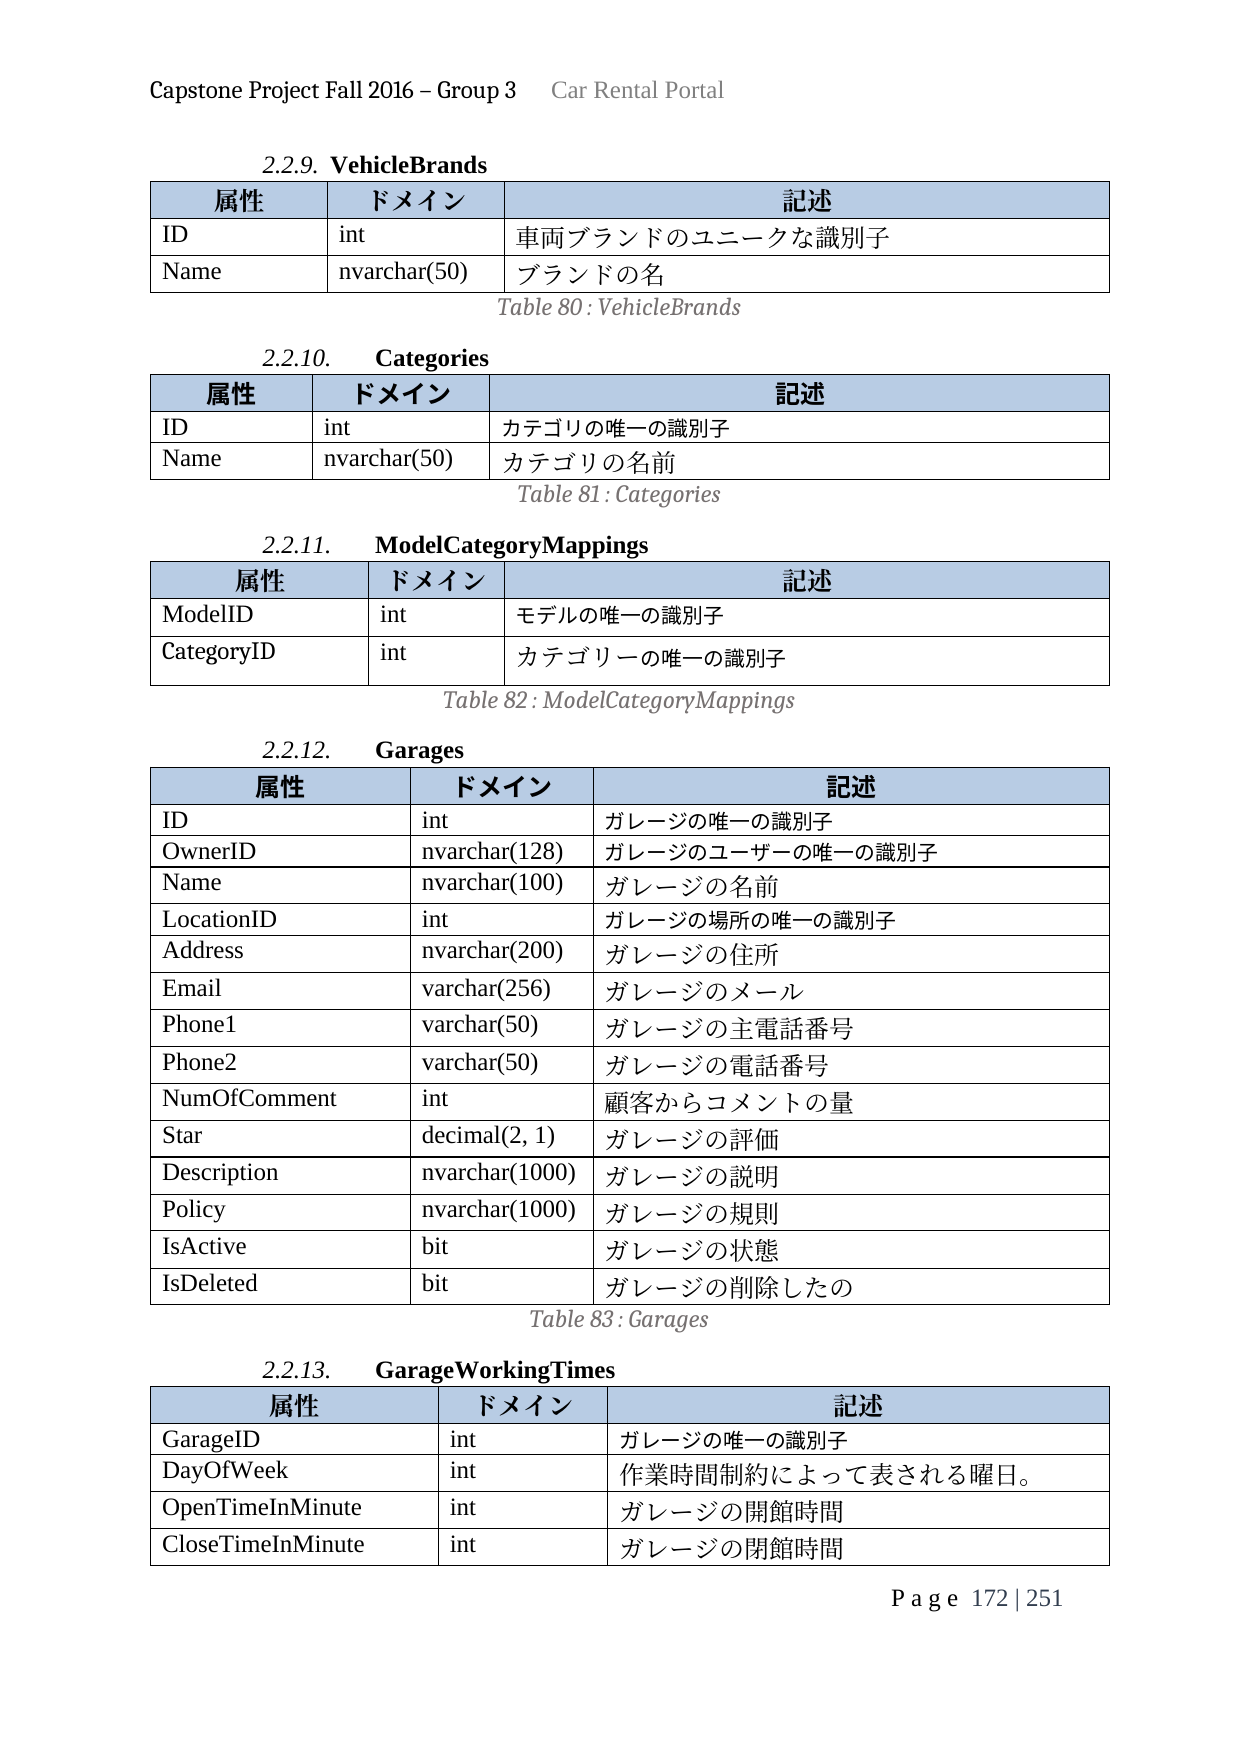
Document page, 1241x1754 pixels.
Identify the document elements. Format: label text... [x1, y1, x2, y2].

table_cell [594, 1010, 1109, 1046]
subtitle Garages [262, 736, 1090, 764]
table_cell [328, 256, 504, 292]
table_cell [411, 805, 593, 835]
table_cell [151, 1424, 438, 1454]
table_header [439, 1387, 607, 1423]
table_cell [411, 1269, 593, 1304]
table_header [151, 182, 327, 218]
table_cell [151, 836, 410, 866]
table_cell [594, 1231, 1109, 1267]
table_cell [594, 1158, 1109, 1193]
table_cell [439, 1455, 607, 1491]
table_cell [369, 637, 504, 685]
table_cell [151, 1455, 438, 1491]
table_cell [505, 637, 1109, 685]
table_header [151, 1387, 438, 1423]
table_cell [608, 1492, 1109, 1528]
text Table 80 : VehicleBrands [150, 293, 1090, 322]
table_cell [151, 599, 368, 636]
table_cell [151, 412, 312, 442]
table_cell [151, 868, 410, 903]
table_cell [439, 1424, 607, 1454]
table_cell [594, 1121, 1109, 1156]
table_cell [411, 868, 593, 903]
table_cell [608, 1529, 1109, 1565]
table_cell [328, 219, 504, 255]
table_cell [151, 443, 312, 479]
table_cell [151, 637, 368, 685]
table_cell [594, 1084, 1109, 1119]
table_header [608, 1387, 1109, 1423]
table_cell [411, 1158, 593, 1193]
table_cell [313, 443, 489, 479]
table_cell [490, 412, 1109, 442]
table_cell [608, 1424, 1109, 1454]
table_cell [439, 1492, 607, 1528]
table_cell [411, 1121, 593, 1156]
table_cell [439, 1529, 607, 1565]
subtitle ModelCategoryMappings [262, 530, 1090, 558]
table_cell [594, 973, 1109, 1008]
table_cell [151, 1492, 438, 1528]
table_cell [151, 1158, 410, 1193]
subtitle Categories [262, 343, 1090, 371]
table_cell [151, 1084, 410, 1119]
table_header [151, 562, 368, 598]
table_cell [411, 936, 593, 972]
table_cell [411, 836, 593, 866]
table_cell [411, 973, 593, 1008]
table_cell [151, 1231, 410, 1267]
text Table 81 : Categories [150, 480, 1090, 509]
text Table 83 : Garages [150, 1305, 1090, 1334]
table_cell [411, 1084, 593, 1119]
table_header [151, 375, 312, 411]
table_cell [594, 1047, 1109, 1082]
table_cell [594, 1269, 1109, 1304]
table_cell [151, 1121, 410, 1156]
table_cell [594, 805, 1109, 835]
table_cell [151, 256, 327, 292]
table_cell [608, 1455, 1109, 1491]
subtitle GarageWorkingTimes [262, 1355, 1090, 1384]
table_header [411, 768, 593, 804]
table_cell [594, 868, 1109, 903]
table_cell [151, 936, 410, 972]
subtitle VehicleBrands [262, 150, 1090, 179]
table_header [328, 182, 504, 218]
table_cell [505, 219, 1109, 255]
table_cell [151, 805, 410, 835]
text Table 82 : ModelCategoryMappings [150, 686, 1090, 715]
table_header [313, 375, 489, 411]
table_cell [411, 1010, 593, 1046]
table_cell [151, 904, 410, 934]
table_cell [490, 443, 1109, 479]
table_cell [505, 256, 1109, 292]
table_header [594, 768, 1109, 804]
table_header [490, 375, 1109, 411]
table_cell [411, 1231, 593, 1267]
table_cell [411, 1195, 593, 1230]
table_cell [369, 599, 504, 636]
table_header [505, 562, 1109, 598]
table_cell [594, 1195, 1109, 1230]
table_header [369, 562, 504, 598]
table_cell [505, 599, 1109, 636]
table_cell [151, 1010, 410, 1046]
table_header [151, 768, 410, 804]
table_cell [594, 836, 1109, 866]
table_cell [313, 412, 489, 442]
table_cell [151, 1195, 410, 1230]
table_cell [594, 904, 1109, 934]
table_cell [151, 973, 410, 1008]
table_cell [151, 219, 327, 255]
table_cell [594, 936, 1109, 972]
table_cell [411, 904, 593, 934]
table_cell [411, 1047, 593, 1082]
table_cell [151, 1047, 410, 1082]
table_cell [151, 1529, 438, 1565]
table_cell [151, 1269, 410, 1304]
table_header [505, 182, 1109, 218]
